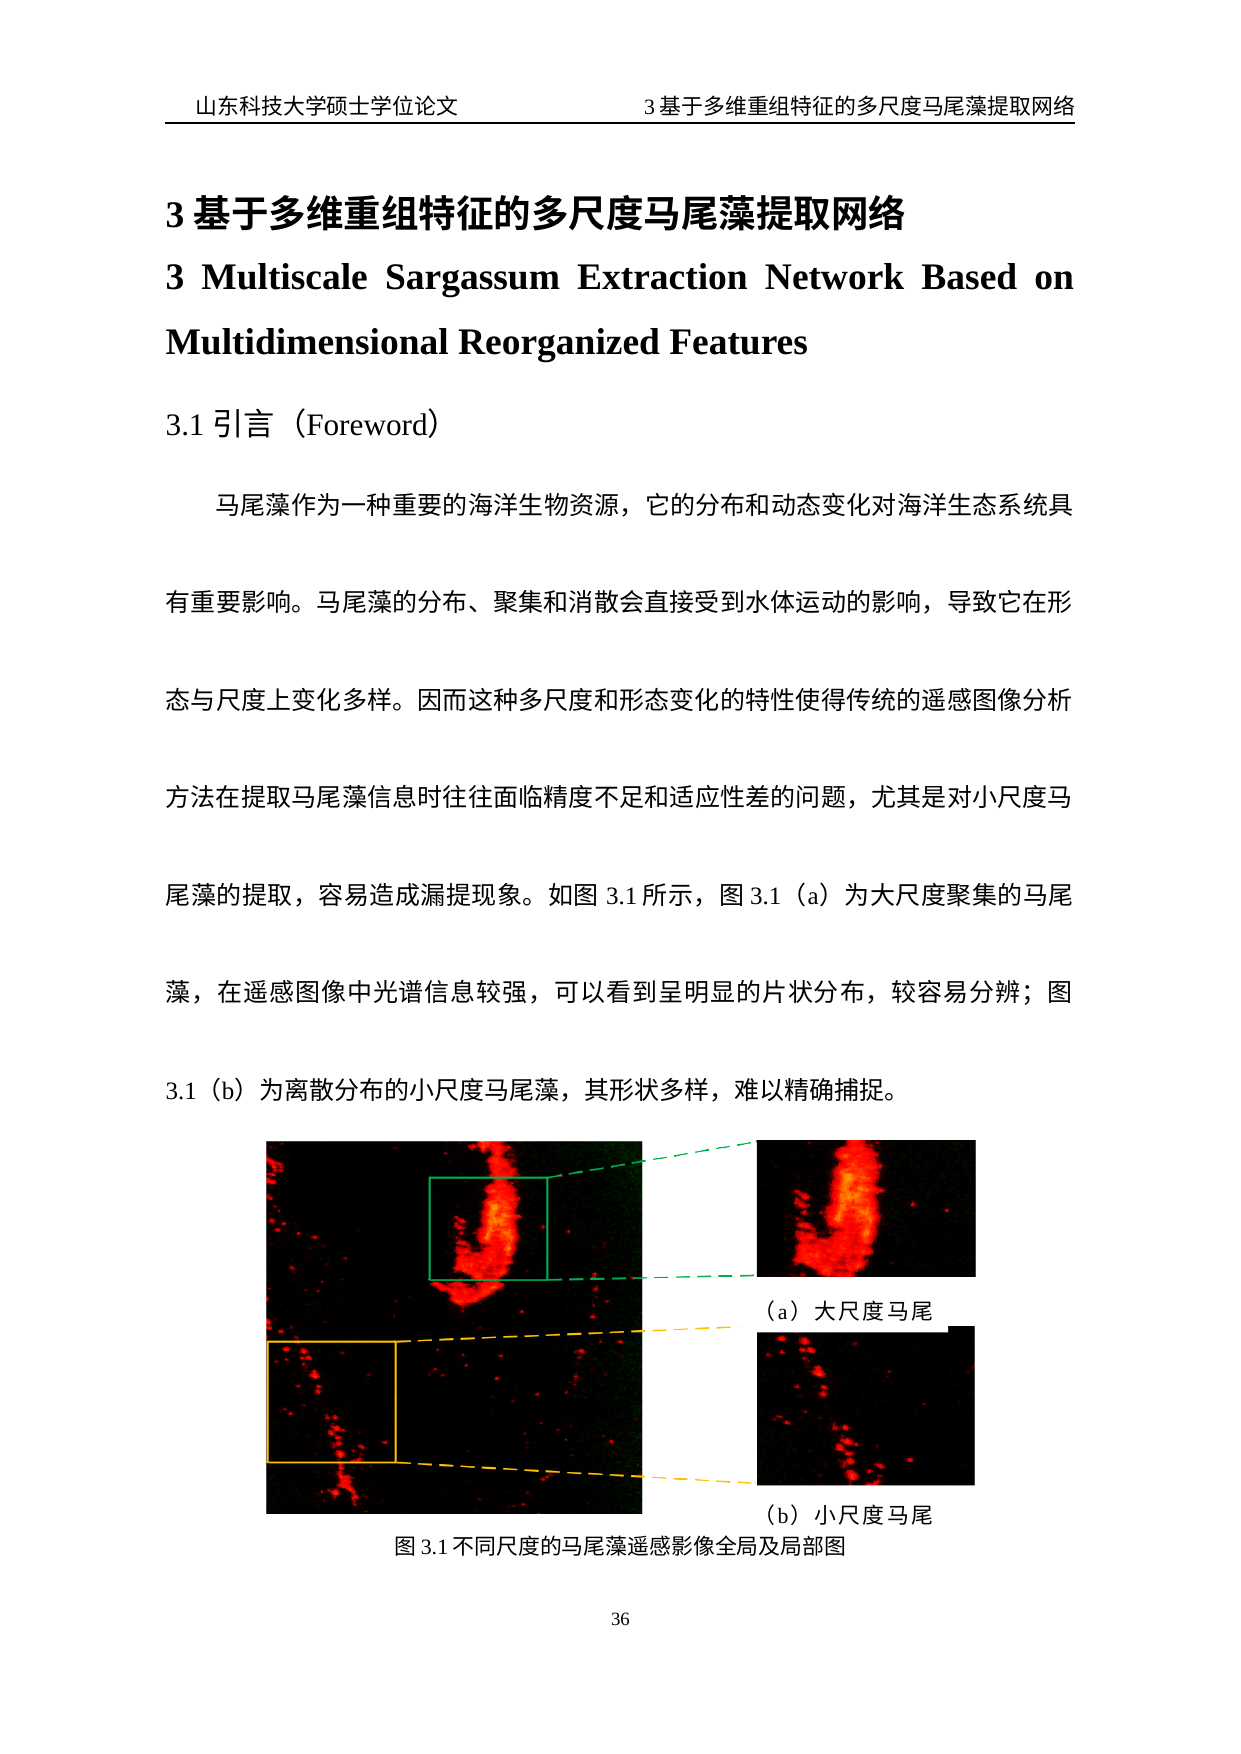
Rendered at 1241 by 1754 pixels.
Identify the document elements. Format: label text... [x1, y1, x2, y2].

text 3 基于多维重组特征的多尺度马尾藻提取网络 [165, 178, 1075, 243]
text 3 Multiscale Sargassum Extraction Network Based on Multidimensional Reorganized Features [165, 243, 1075, 373]
list 图3.1不同尺度的马尾藻遥感影像全局及局部图 [165, 1529, 1075, 1561]
text 马尾藻作为一种重要的海洋生物资源，它的分布和动态变化对海洋生态系统具有重要影响。马尾藻的分布、聚集和消散会直接受到水体运动的影响，导致它在形态与尺度上变化多样。因而这种多尺度和形态变化的特性使得传统的遥感图像分析方法在提取马尾藻信息时往往面临精度不足和适应性差的问题，尤其是对小尺度马尾藻的提取，容易造成漏提现象。如图3.1所示，图3.1（a）为大尺度聚集的马尾藻，在遥感图像中光谱信息较强，可以看到呈明显的片状分布，较容易分辨；图3.1（b）为离散分布的小尺度马尾藻，其形状多样，难以精确捕捉。 [165, 471, 1075, 1121]
list 3.1 引言（Foreword） [165, 389, 1075, 454]
